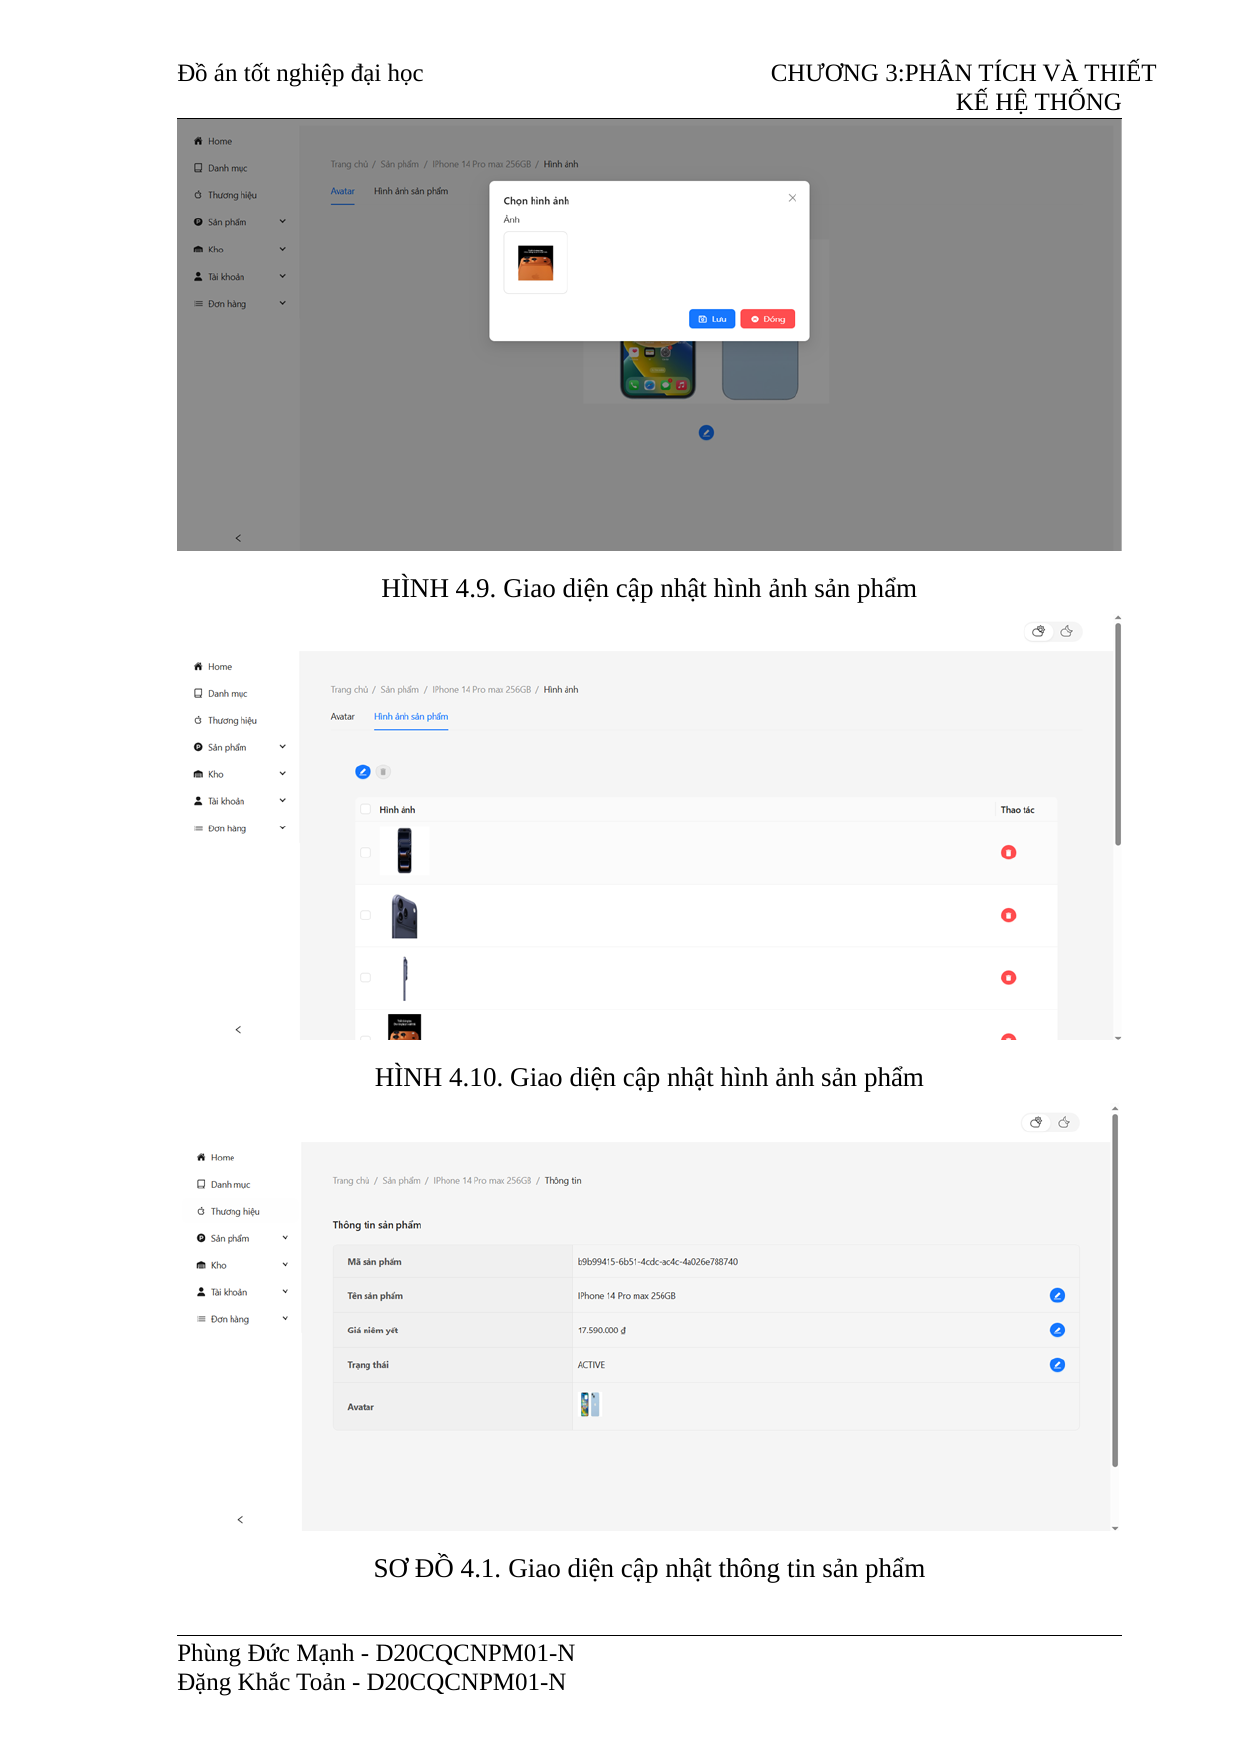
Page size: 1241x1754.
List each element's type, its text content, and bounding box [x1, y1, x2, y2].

text Giao diện cập nhật hình ảnh sản phẩm [177, 1061, 1122, 1092]
picture [177, 119, 1122, 551]
text Giao diện cập nhật thông tin sản phẩm [177, 1552, 1122, 1583]
text Giao diện cập nhật hình ảnh sản phẩm [177, 572, 1122, 603]
picture [180, 1103, 1119, 1531]
picture [177, 614, 1122, 1040]
